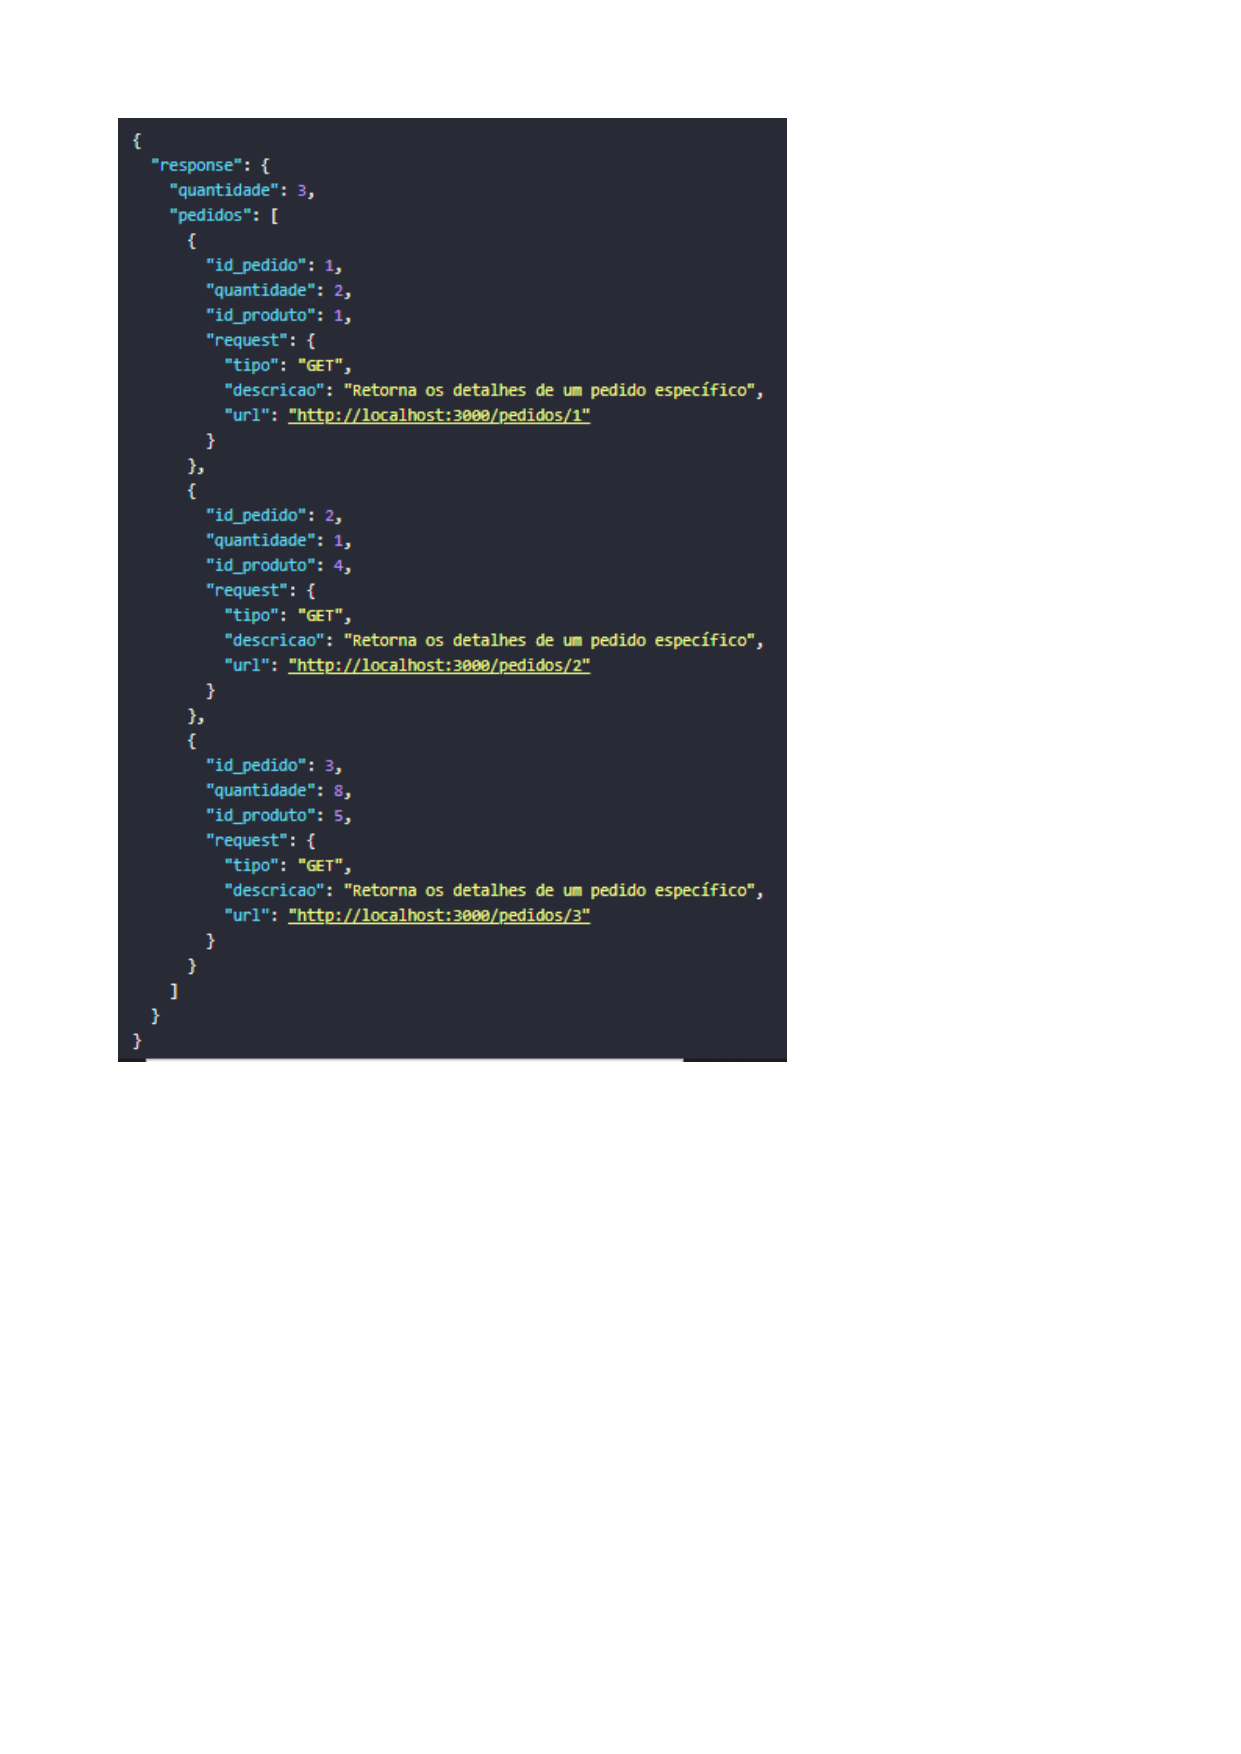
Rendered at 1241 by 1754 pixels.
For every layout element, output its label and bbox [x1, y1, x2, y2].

picture [118, 118, 787, 1062]
